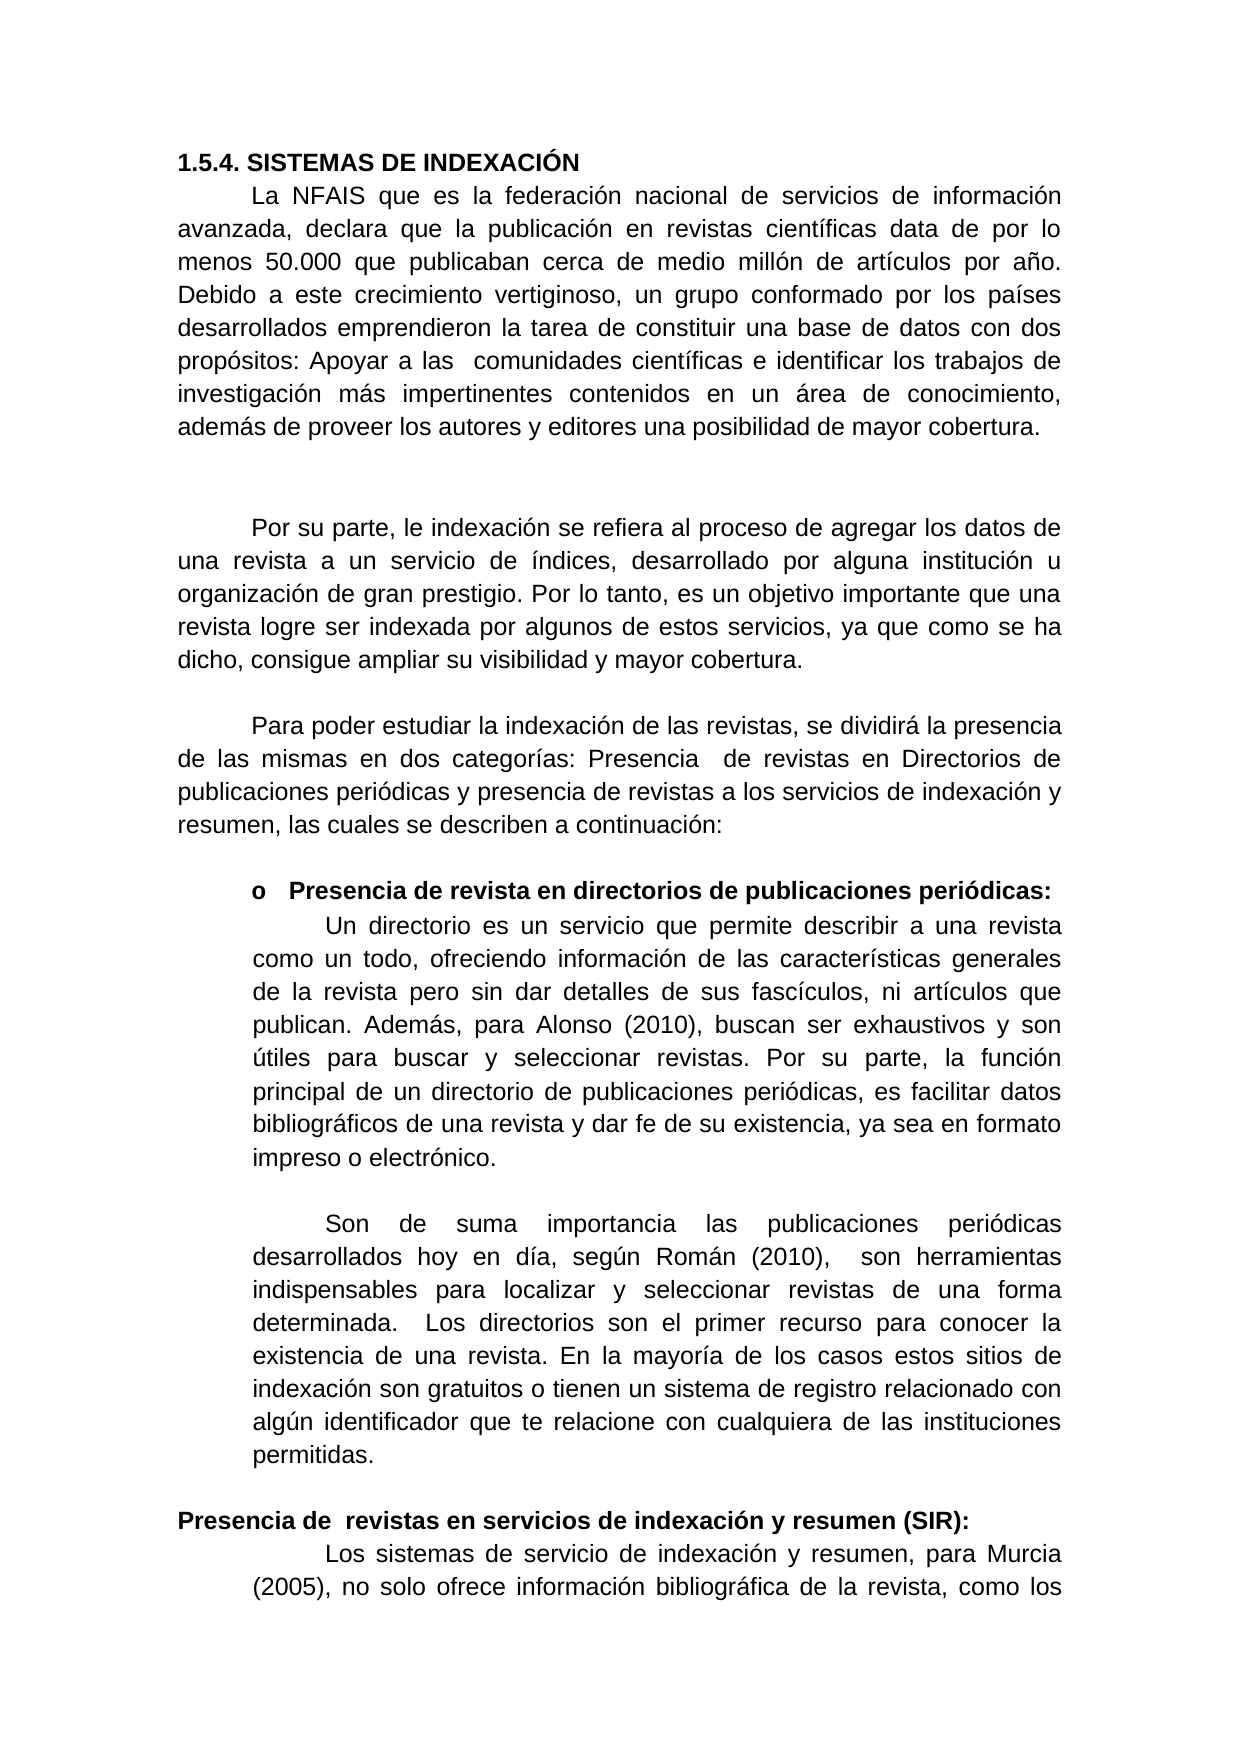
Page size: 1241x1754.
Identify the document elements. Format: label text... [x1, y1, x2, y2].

list Un directorio es un servicio que permite describir a una revista como un todo, ofreciendo información de las características generales de la revista pero sin dar detalles de sus fascículos, ni artículos que publican. Además, para Alonso (2010), buscan ser exhaustivos y son útiles para buscar y seleccionar revistas. Por su parte, la función principal de un directorio de publicaciones periódicas, es facilitar datos bibliográficos de una revista y dar fe de su existencia, ya sea en formato impreso o electrónico. [252, 911, 1063, 1171]
text Presencia de revistas en servicios de indexación y resumen (SIR): [177, 1506, 1063, 1534]
list Presencia de revista en directorios de publicaciones periódicas: [251, 876, 1063, 907]
text 1.5.4. SISTEMAS DE INDEXACIÓN [177, 148, 1063, 176]
text La NFAIS que es la federación nacional de servicios de información avanzada, declara que la publicación en revistas científicas data de por lo menos 50.000 que publicaban cerca de medio millón de artículos por año. Debido a este crecimiento vertiginoso, un grupo conformado por los países desarrollados emprendieron la tarea de constituir una base de datos con dos propósitos: Apoyar a las comunidades científicas e identificar los trabajos de investigación más impertinentes contenidos en un área de conocimiento, además de proveer los autores y editores una posibilidad de mayor cobertura. [177, 181, 1063, 441]
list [252, 1539, 1063, 1601]
list Son de suma importancia las publicaciones periódicas desarrollados hoy en día, según Román (2010), son herramientas indispensables para localizar y seleccionar revistas de una forma determinada. Los directorios son el primer recurso para conocer la existencia de una revista. En la mayoría de los casos estos sitios de indexación son gratuitos o tienen un sistema de registro relacionado con algún identificador que te relacione con cualquiera de las instituciones permitidas. [252, 1208, 1063, 1468]
text Por su parte, le indexación se refiera al proceso de agregar los datos de una revista a un servicio de índices, desarrollado por alguna institución u organización de gran prestigio. Por lo tanto, es un objetivo importante que una revista logre ser indexada por algunos de estos servicios, ya que como se ha dicho, consigue ampliar su visibilidad y mayor cobertura. [177, 513, 1063, 673]
text Para poder estudiar la indexación de las revistas, se dividirá la presencia de las mismas en dos categorías: Presencia de revistas en Directorios de publicaciones periódicas y presencia de revistas a los servicios de indexación y resumen, las cuales se describen a continuación: [177, 711, 1063, 838]
